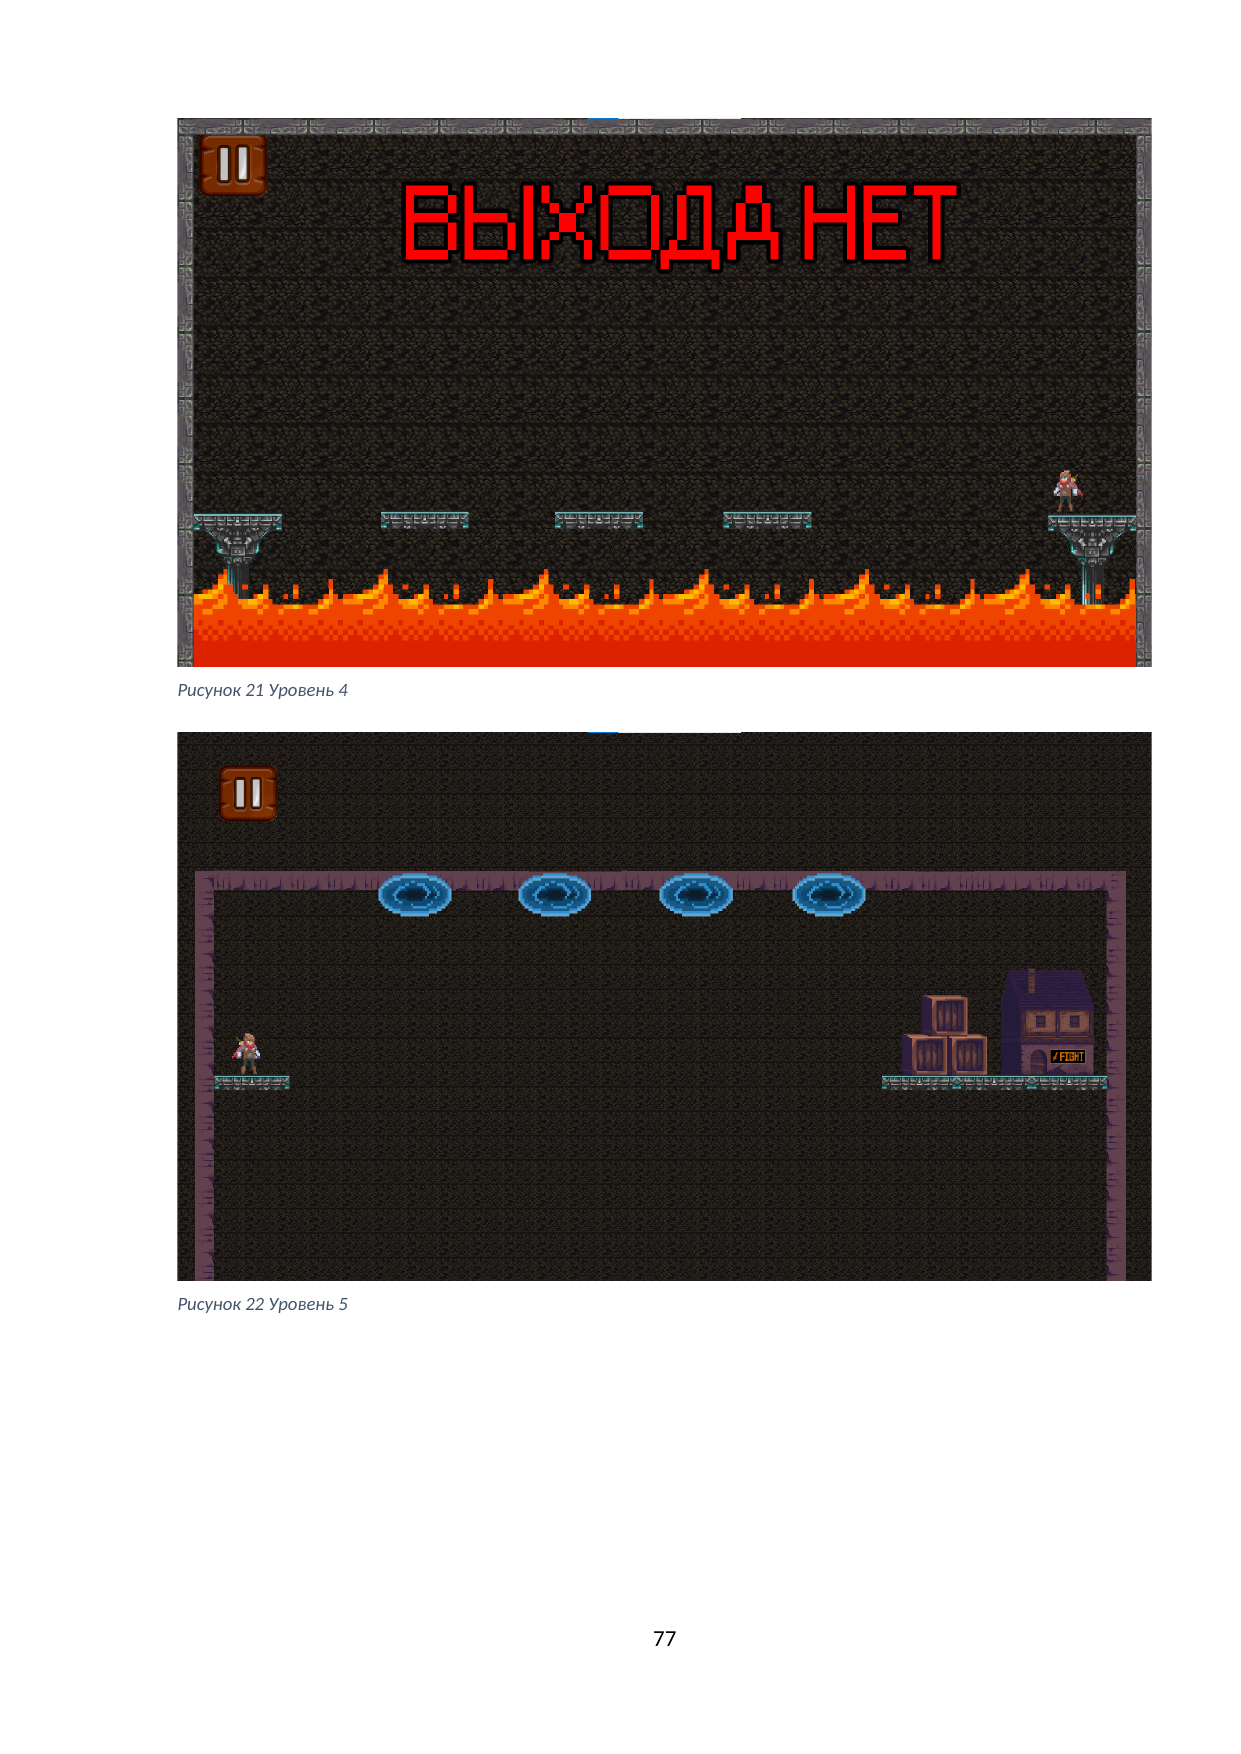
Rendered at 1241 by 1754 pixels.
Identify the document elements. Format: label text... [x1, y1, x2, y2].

picture [177, 118, 1152, 667]
text Рисунок 22 Уровень 5 [177, 1281, 1152, 1315]
text Рисунок 21 Уровень 4 [177, 667, 1152, 701]
picture [177, 732, 1152, 1281]
